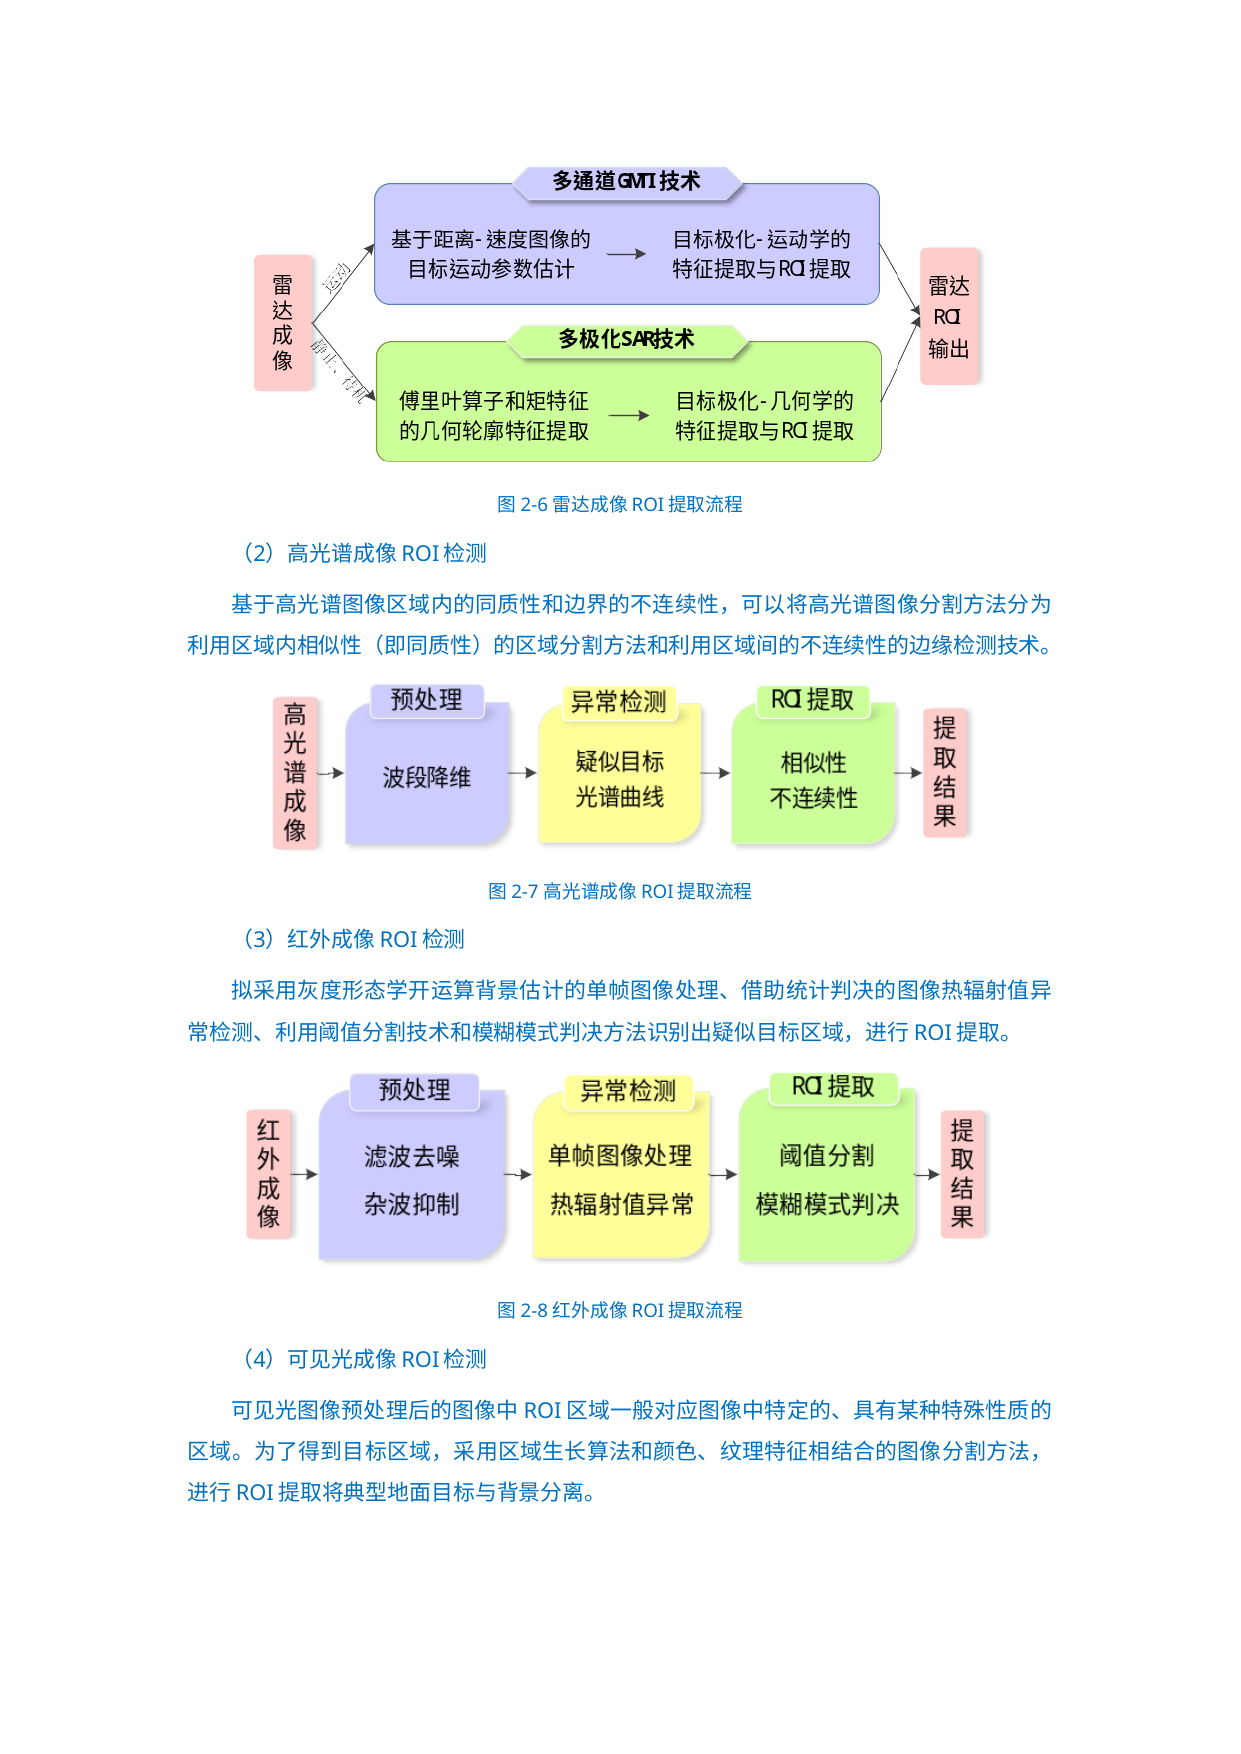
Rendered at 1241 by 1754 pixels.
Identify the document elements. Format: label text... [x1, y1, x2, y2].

text 可见光图像预处理后的图像中ROI区域一般对应图像中特定的、具有某种特殊性质的区域。为了得到目标区域，采用区域生长算法和颜色、纹理特征相结合的图像分割方法，进行ROI提取将典型地面目标与背景分离。 [187, 1393, 1053, 1507]
text （2）高光谱成像ROI检测 [187, 536, 1053, 567]
text （3）红外成像ROI检测 [187, 922, 1053, 954]
text 拟采用灰度形态学开运算背景估计的单帧图像处理、借助统计判决的图像热辐射值异常检测、利用阈值分割技术和模糊模式判决方法识别出疑似目标区域，进行ROI提取。 [187, 973, 1053, 1046]
text 基于高光谱图像区域内的同质性和边界的不连续性，可以将高光谱图像分割方法分为利用区域内相似性（即同质性）的区域分割方法和利用区域间的不连续性的边缘检测技术。 [187, 587, 1053, 659]
text 图 2-8 红外成像ROI提取流程 [187, 1293, 1053, 1325]
text 图 2-6 雷达成像ROI提取流程 [187, 487, 1053, 519]
text 图 2-7 高光谱成像ROI提取流程 [187, 874, 1053, 906]
text （4）可见光成像ROI检测 [187, 1342, 1053, 1373]
